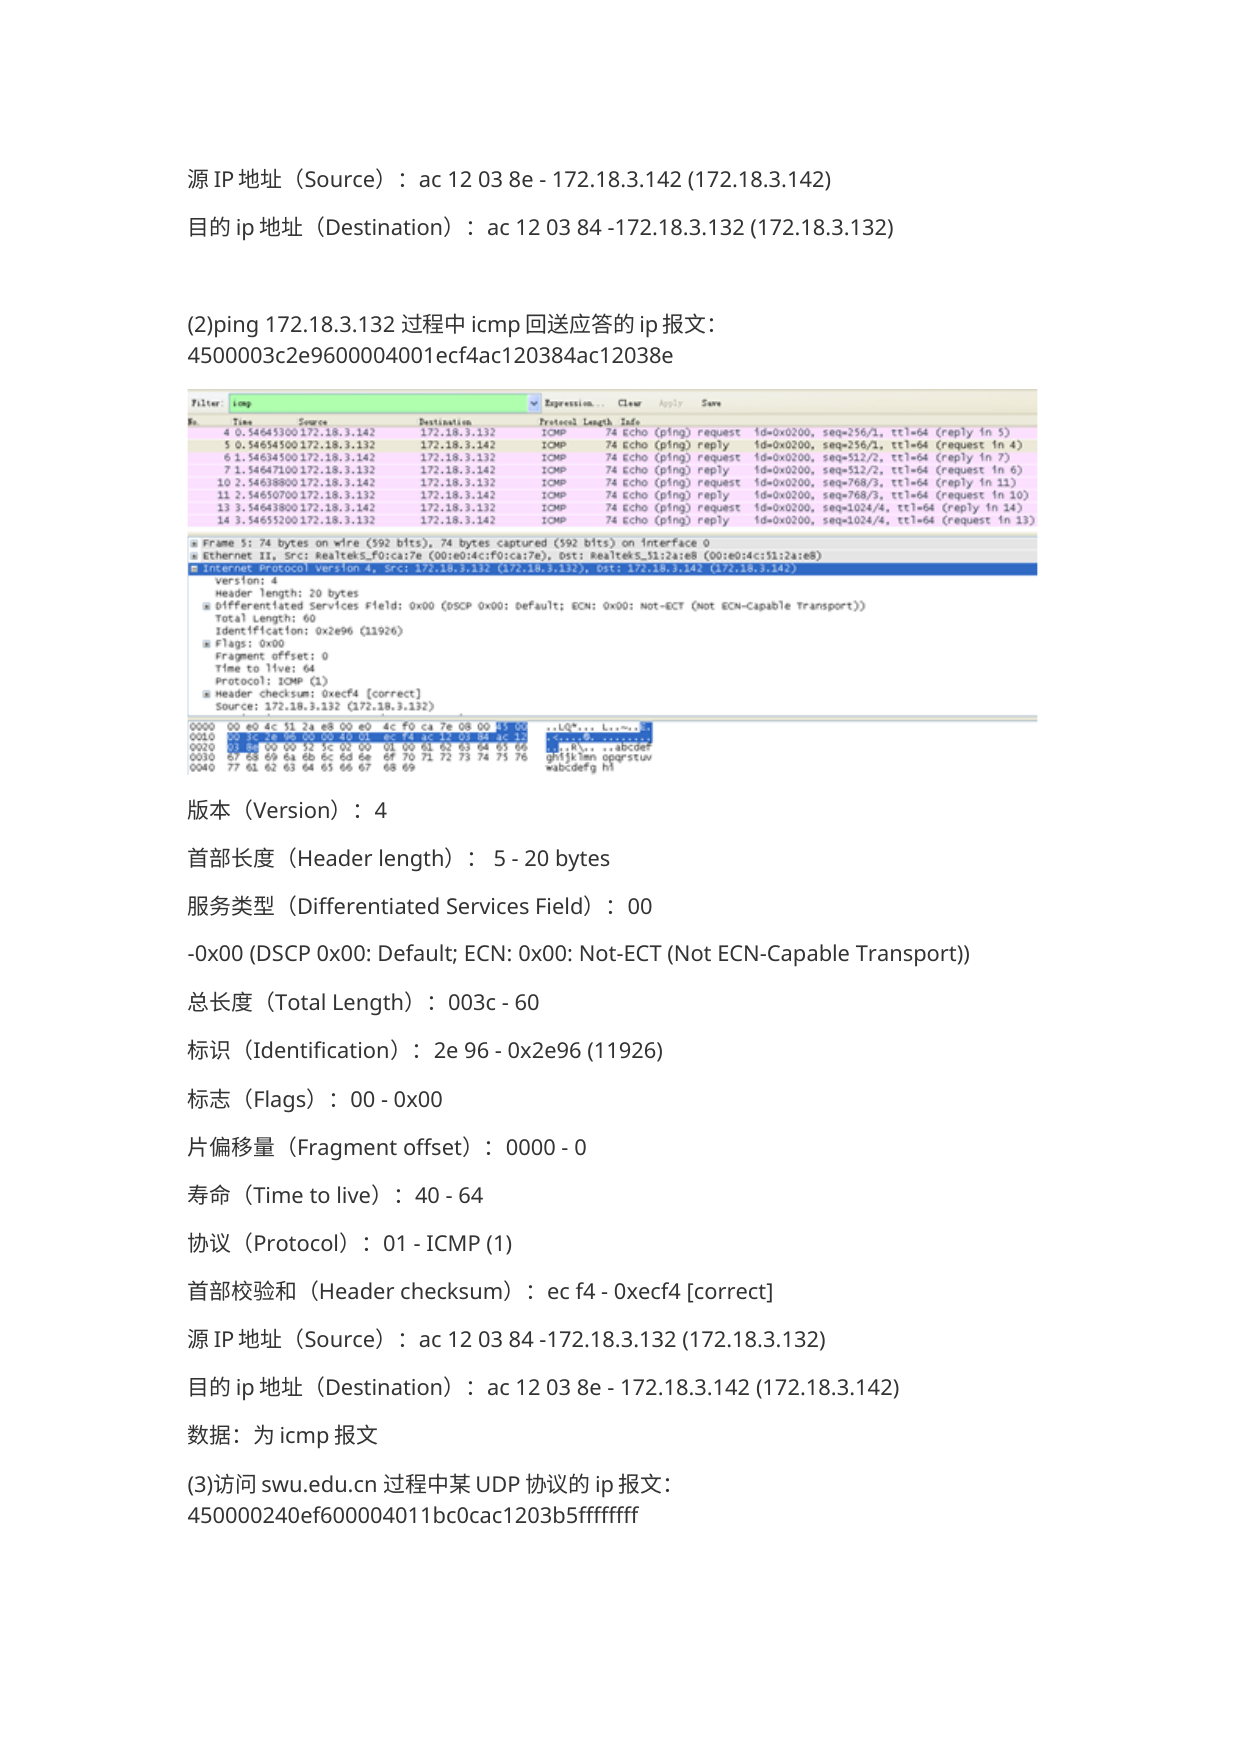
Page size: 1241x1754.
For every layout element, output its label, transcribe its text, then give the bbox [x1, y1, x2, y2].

text 源IP地址（Source）：ac 12 03 84 -172.18.3.132 (172.18.3.132) [187, 1322, 1053, 1354]
text 目的ip地址（Destination）：ac 12 03 84 -172.18.3.132 (172.18.3.132) [187, 210, 1053, 243]
text 首部校验和（Header checksum）：ec f4 - 0xecf4 [correct] [187, 1274, 1053, 1306]
text 首部长度（Header length）： 5 - 20 bytes [187, 841, 1053, 873]
text 版本（Version）：4 [187, 793, 1053, 825]
text 寿命（Time to live）：40 - 64 [187, 1178, 1053, 1210]
text 数据：为icmp报文 [187, 1418, 1053, 1451]
picture [187, 389, 1038, 775]
text 4500003c2e9600004001ecf4ac120384ac12038e [187, 339, 1053, 371]
text 目的ip地址（Destination）：ac 12 03 8e - 172.18.3.142 (172.18.3.142) [187, 1370, 1053, 1403]
text 标志（Flags）：00 - 0x00 [187, 1081, 1053, 1114]
text 协议（Protocol）：01 - ICMP (1) [187, 1226, 1053, 1258]
text (3)访问swu.edu.cn 过程中某UDP协议的ip报文： [187, 1466, 1053, 1499]
text 总长度（Total Length）：003c - 60 [187, 985, 1053, 1018]
text 标识（Identification）：2e 96 - 0x2e96 (11926) [187, 1033, 1053, 1066]
text (2)ping 172.18.3.132 过程中icmp回送应答的ip报文： [187, 306, 1053, 339]
text -0x00 (DSCP 0x00: Default; ECN: 0x00: Not-ECT (Not ECN-Capable Transport)) [187, 937, 1053, 969]
text 源IP地址（Source）：ac 12 03 8e - 172.18.3.142 (172.18.3.142) [187, 162, 1053, 194]
text 450000240ef600004011bc0cac1203b5ffffffff [187, 1499, 1053, 1531]
text 服务类型（Differentiated Services Field）：00 [187, 889, 1053, 921]
text 片偏移量（Fragment offset）：0000 - 0 [187, 1129, 1053, 1162]
